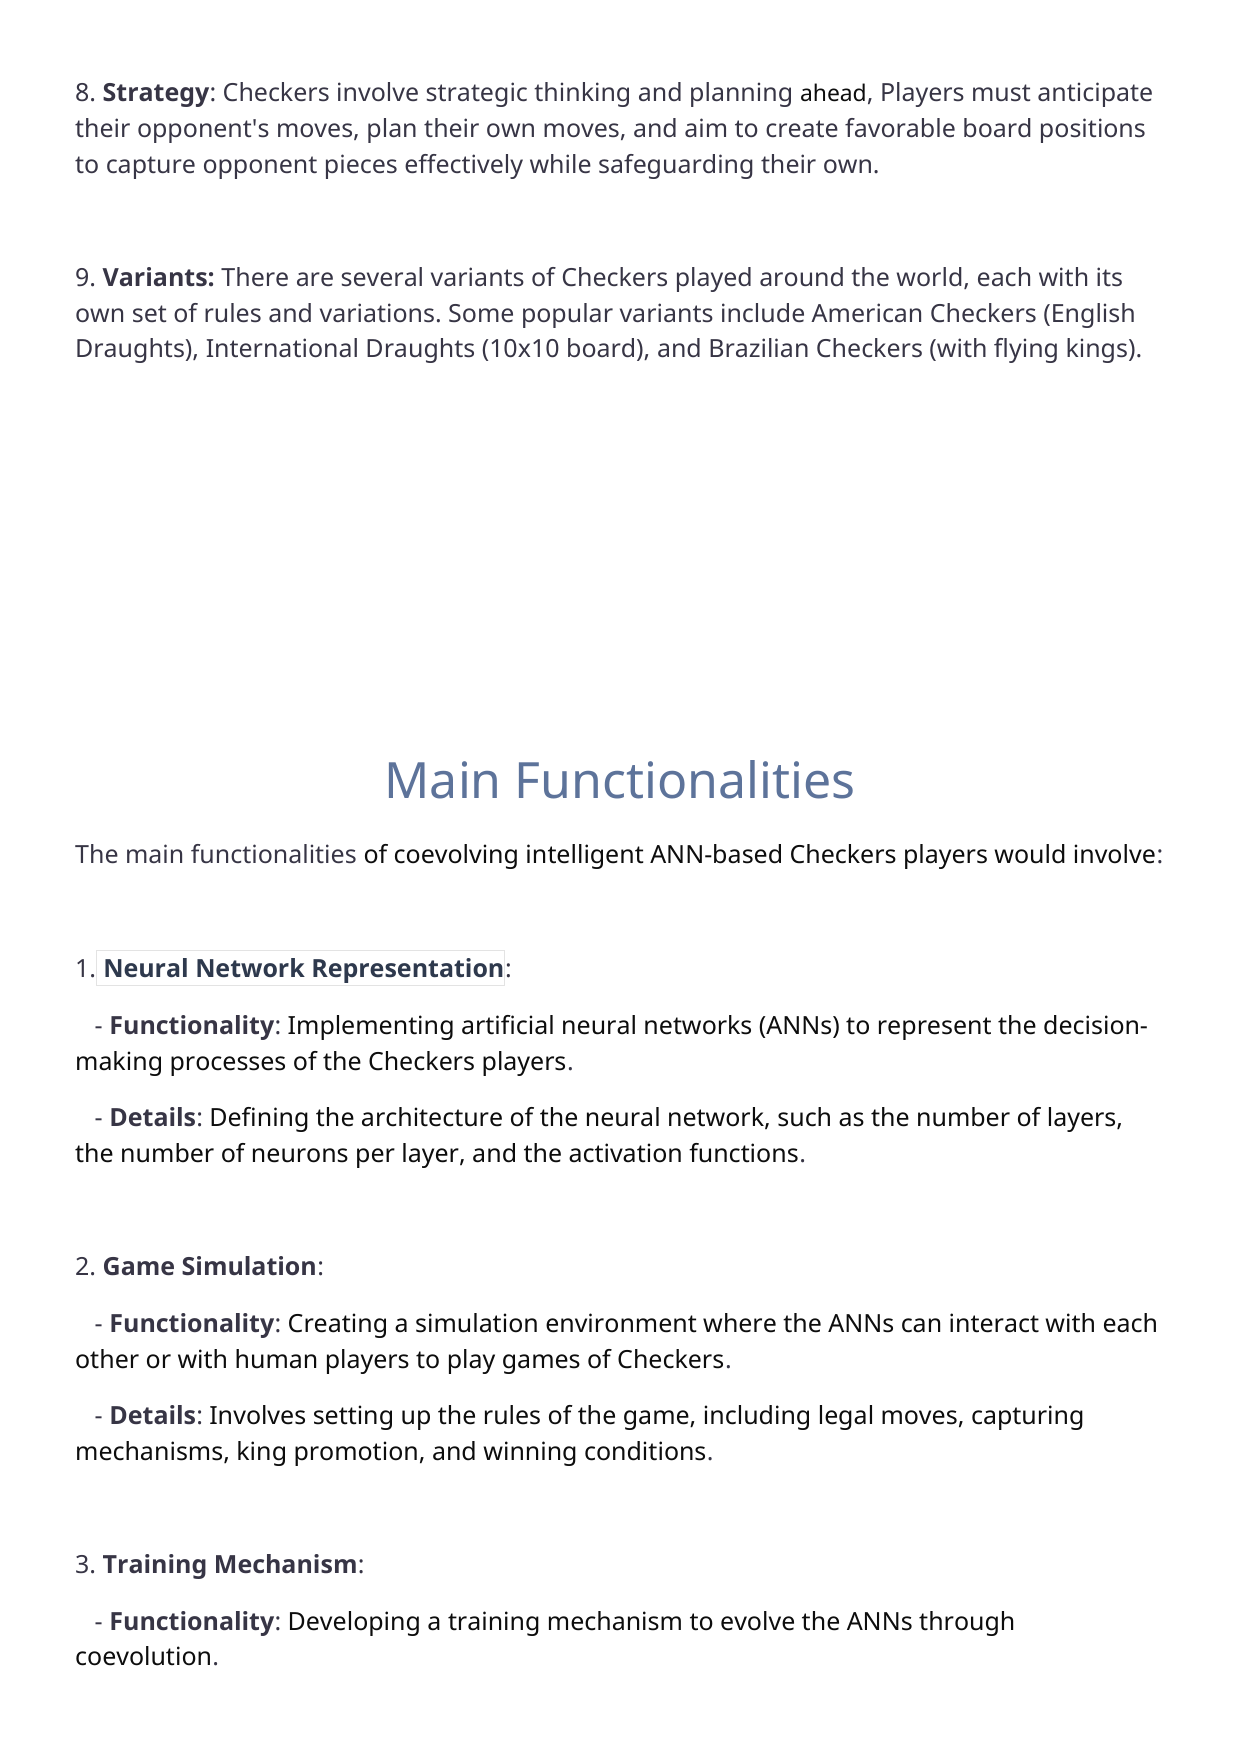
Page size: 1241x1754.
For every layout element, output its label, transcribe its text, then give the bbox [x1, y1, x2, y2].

text - Functionality: Developing a training mechanism to evolve the ANNs through coevolution. [75, 1603, 1165, 1673]
text Main Functionalities [75, 745, 1165, 813]
text - Details: Involves setting up the rules of the game, including legal moves, capturing mechanisms, king promotion, and winning conditions. [75, 1398, 1165, 1468]
text 8. Strategy: Checkers involve strategic thinking and planning ahead, Players must anticipate their opponent's moves, plan their own moves, and aim to create favorable board positions to capture opponent pieces effectively while safeguarding their own. [75, 75, 1165, 181]
text 2. Game Simulation: [75, 1249, 1165, 1283]
text 3. Training Mechanism: [75, 1547, 1165, 1581]
text 1. Neural Network Representation: [505, 950, 1165, 985]
text - Functionality: Creating a simulation environment where the ANNs can interact with each other or with human players to play games of Checkers. [75, 1306, 1165, 1375]
text - Functionality: Implementing artificial neural networks (ANNs) to represent the decision-making processes of the Checkers players. [75, 1008, 1165, 1078]
text The main functionalities of coevolving intelligent ANN-based Checkers players would involve: [75, 837, 363, 871]
text - Details: Defining the architecture of the neural network, such as the number of layers, the number of neurons per layer, and the activation functions. [75, 1100, 1165, 1170]
text 9. Variants: There are several variants of Checkers played around the world, each with its own set of rules and variations. Some popular variants include American Checkers (English Draughts), International Draughts (10x10 board), and Brazilian Checkers (with flying kings). [75, 259, 1165, 365]
